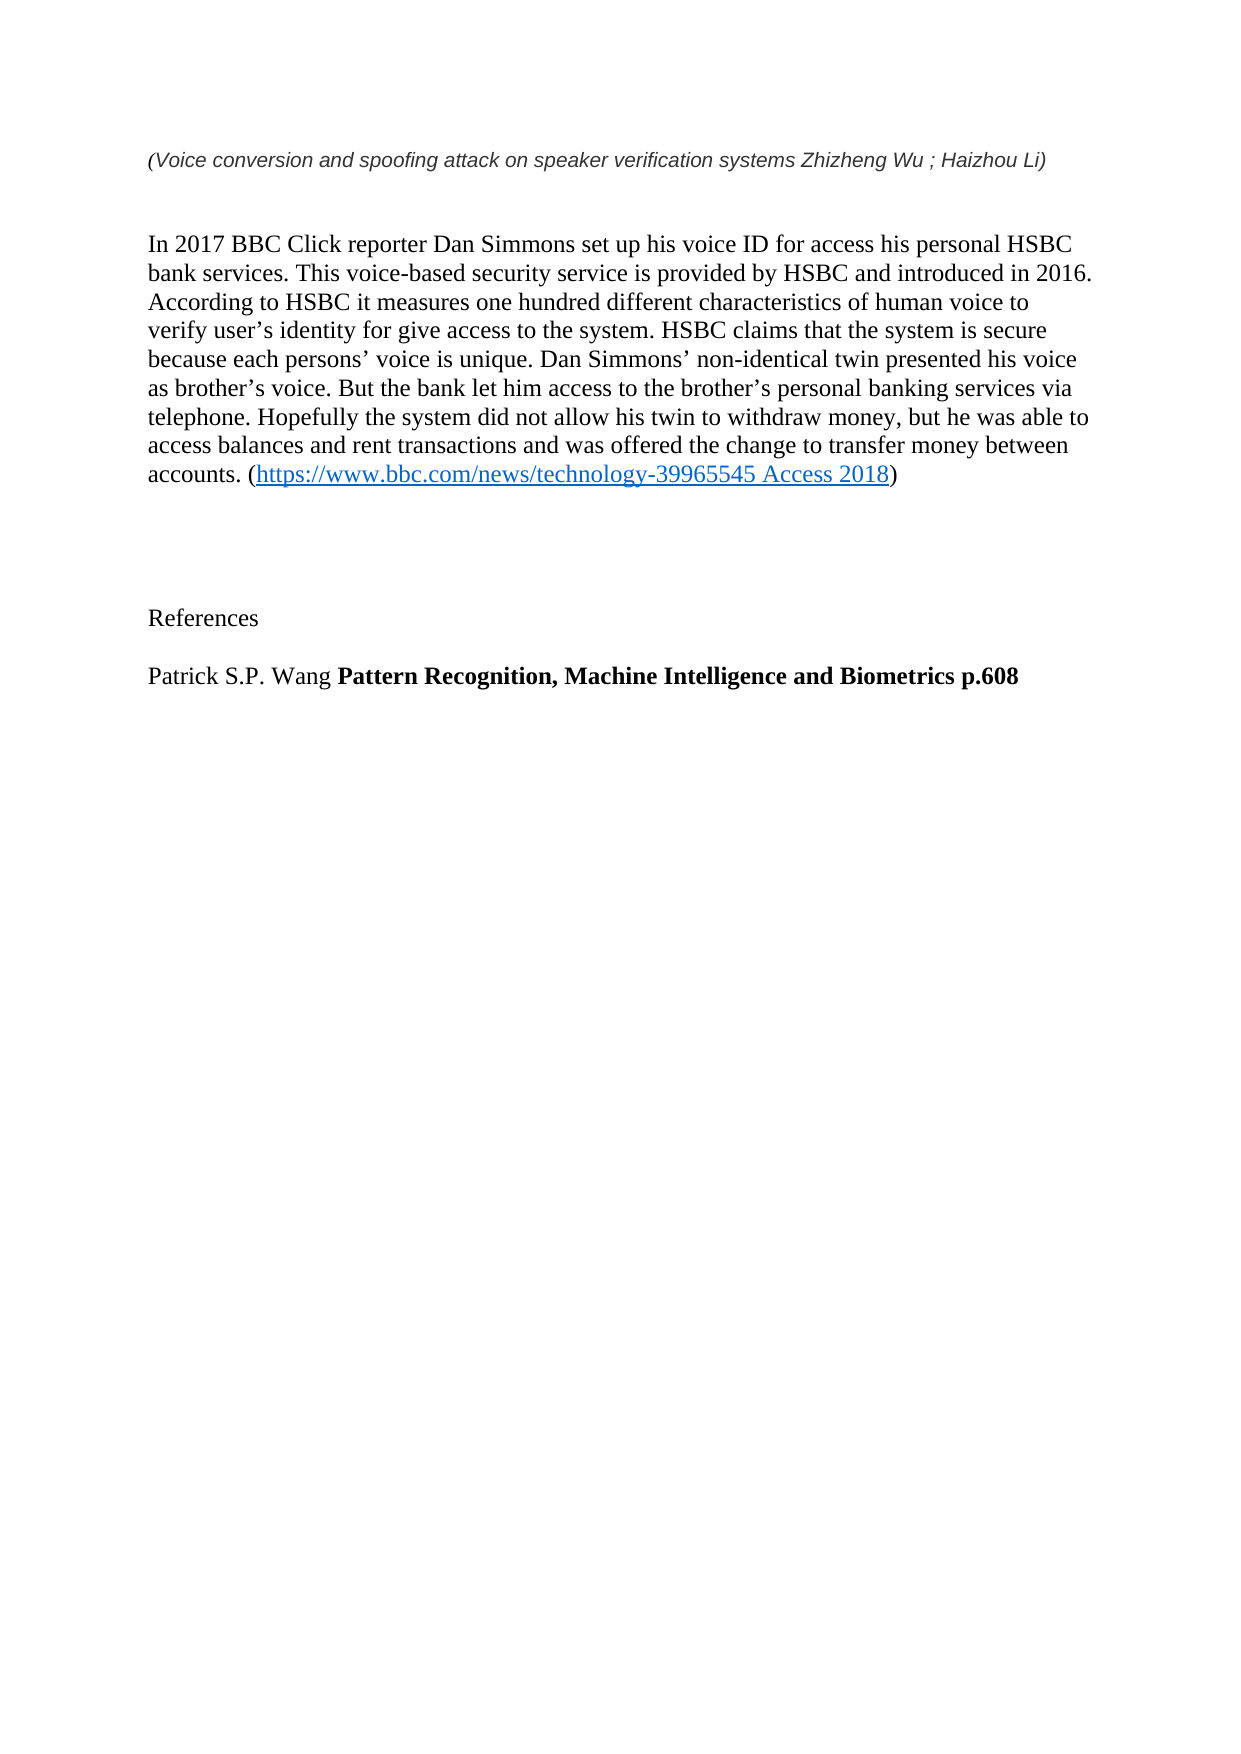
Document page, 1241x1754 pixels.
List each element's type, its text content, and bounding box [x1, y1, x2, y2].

text (Voice conversion and spoofing attack on speaker verification systems Zhizheng Wu ; Haizhou Li) [148, 148, 1093, 172]
text References [148, 603, 1093, 632]
text Patrick S.P. Wang Pattern Recognition, Machine Intelligence and Biometrics p.608 [148, 661, 1093, 690]
text In 2017 BBC Click reporter Dan Simmons set up his voice ID for access his personal HSBC bank services. This voice-based security service is provided by HSBC and introduced in 2016. According to HSBC it measures one hundred different characteristics of human voice to verify user’s identity for give access to the system. HSBC claims that the system is secure because each persons’ voice is unique. Dan Simmons’ non-identical twin presented his voice as brother’s voice. But the bank let him access to the brother’s personal banking services via telephone. Hopefully the system did not allow his twin to withdraw money, but he was able to access balances and rent transactions and was offered the change to transfer money between accounts. (https://www.bbc.com/news/technology-39965545 Access 2018) [148, 229, 1093, 488]
